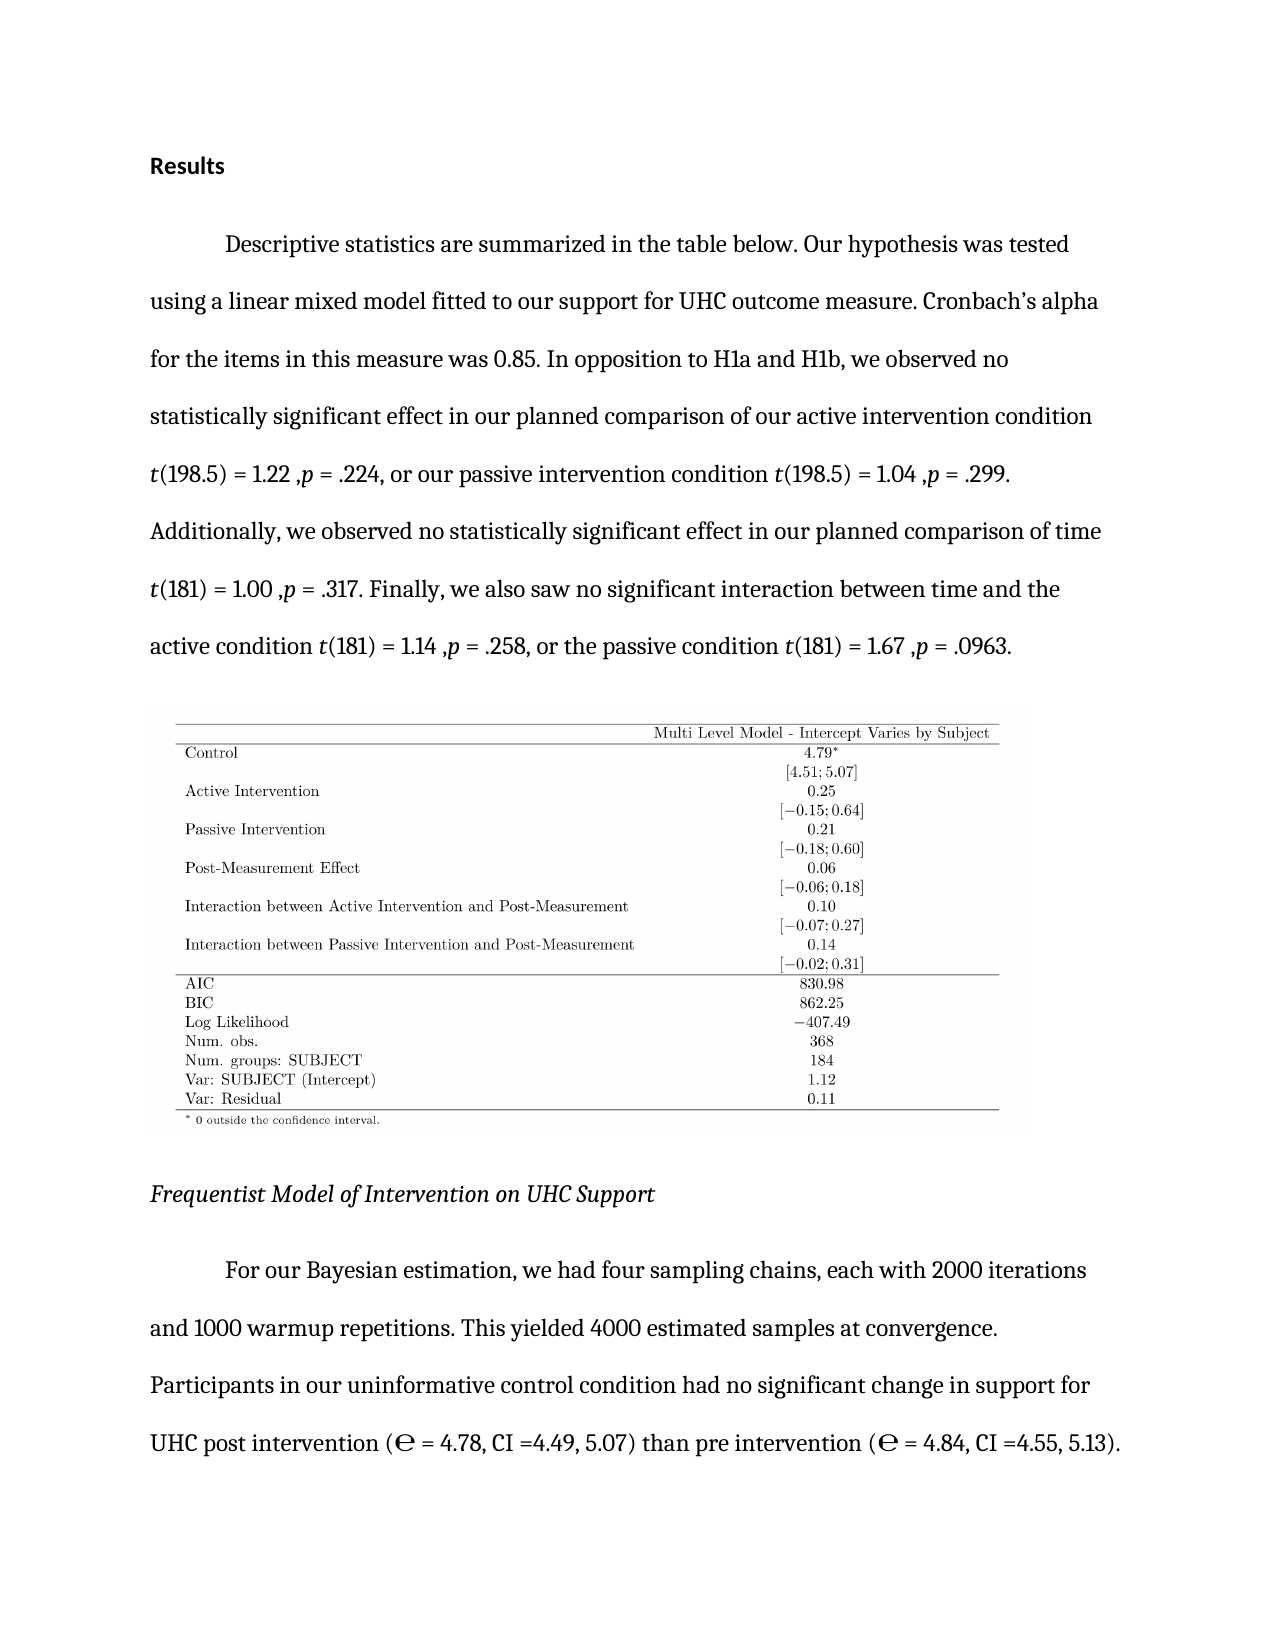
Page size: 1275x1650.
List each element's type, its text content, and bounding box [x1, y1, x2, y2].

subtitle Results [150, 150, 1125, 181]
text Frequentist Model of Intervention on UHC Support [150, 1180, 1125, 1208]
picture [150, 708, 1025, 1131]
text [150, 1256, 1125, 1457]
text Descriptive statistics are summarized in the table below. Our hypothesis was tested using a linear mixed model fitted to our support for UHC outcome measure. Cronbach’s alpha for the items in this measure was 0.85. In opposition to H1a and H1b, we observed no statistically significant effect in our planned comparison of our active intervention condition t(198.5) = 1.22 ,p = .224, or our passive intervention condition t(198.5) = 1.04 ,p = .299. Additionally, we observed no statistically significant effect in our planned comparison of time t(181) = 1.00 ,p = .317. Finally, we also saw no significant interaction between time and the active condition t(181) = 1.14 ,p = .258, or the passive condition t(181) = 1.67 ,p = .0963. [150, 230, 1125, 661]
